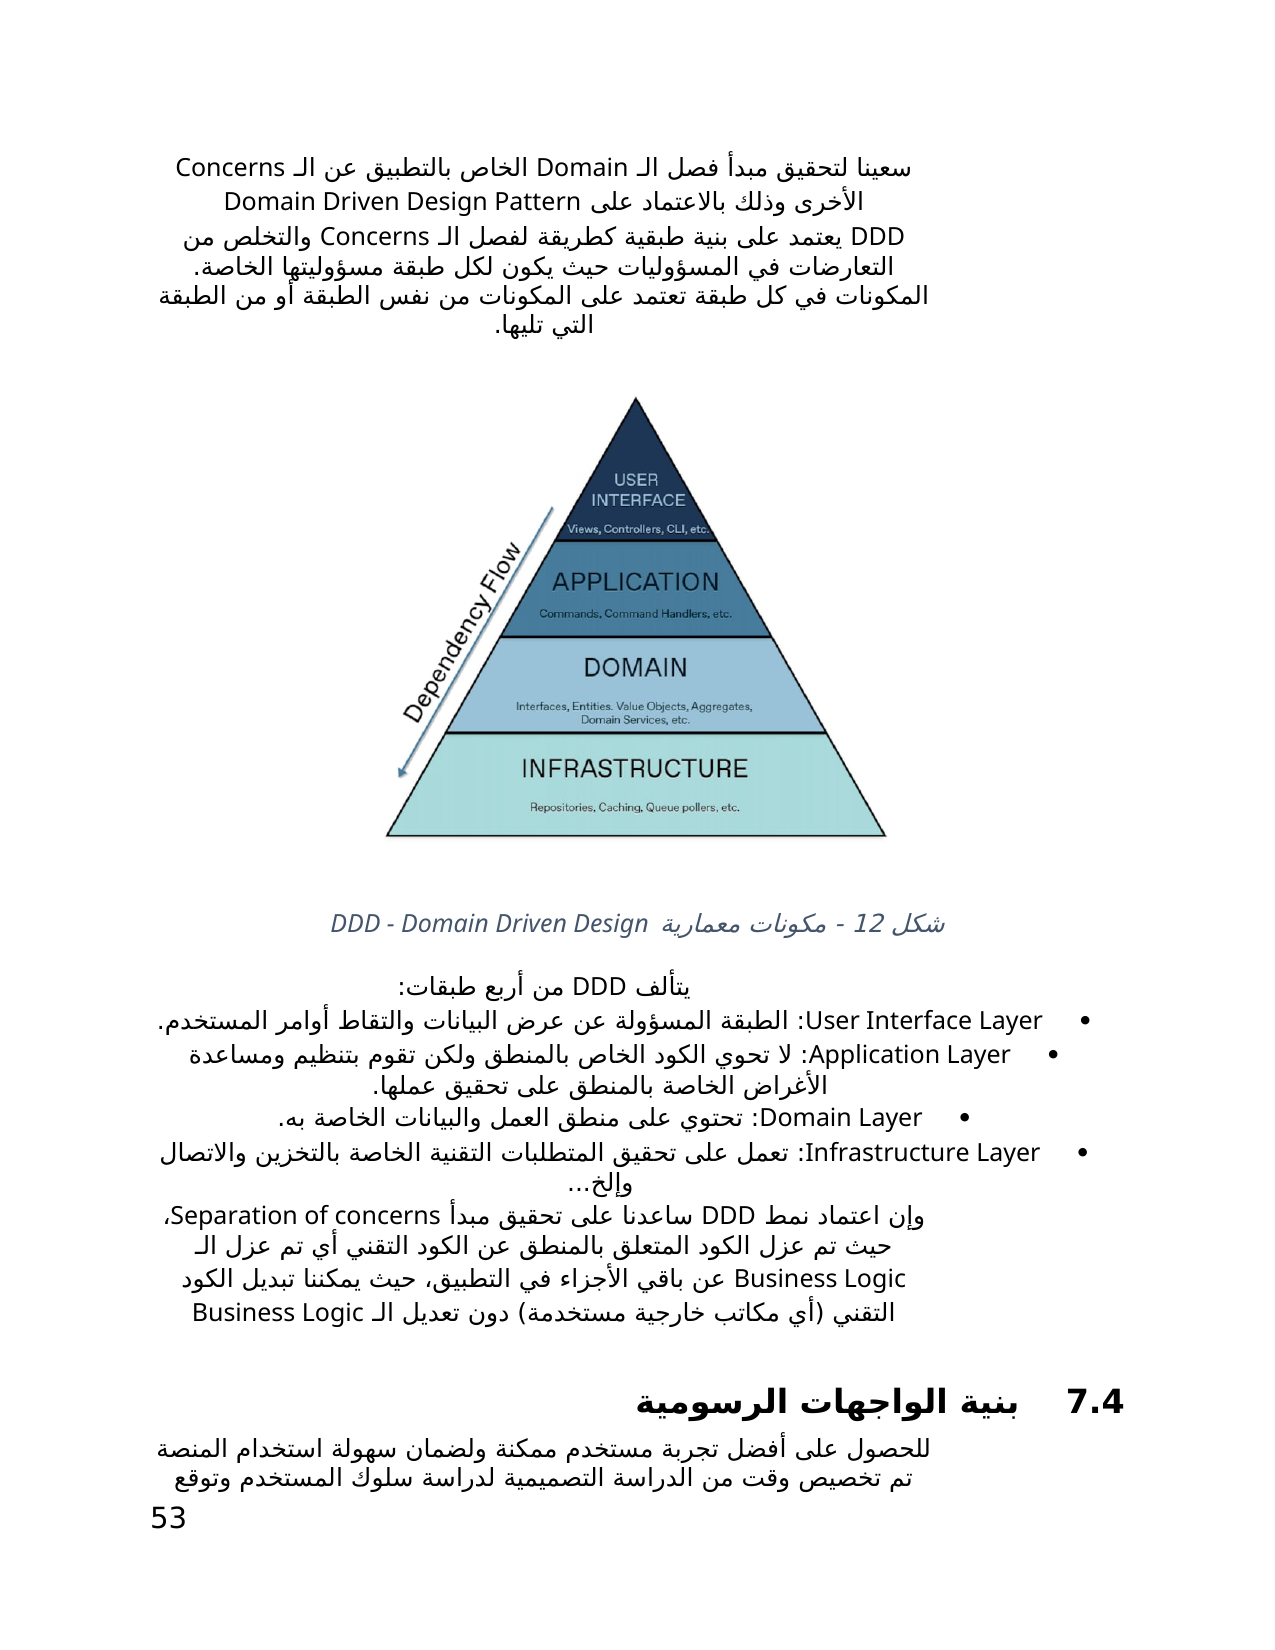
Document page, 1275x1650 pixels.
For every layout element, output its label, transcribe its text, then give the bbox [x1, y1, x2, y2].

text سعينا لتحقيق مبدأ فصل الـ Domain الخاص بالتطبيق عن الـ Concerns الأخرى وذلك بالاعتماد على Domain Driven Design Pattern [150, 150, 937, 218]
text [150, 1434, 937, 1493]
list Application Layer: لا تحوي الكود الخاص بالمنطق ولكن تقوم بتنظيم ومساعدة الأغراض الخاصة بالمنطق على تحقيق عملها. [150, 1037, 1087, 1100]
text المكونات في كل طبقة تعتمد على المكونات من نفس الطبقة أو من الطبقة التي تليها. [150, 281, 937, 340]
text DDD يعتمد على بنية طبقية كطريقة لفصل الـ Concerns والتخلص من التعارضات في المسؤوليات حيث يكون لكل طبقة مسؤوليتها الخاصة. [150, 218, 937, 281]
text وإن اعتماد نمط DDD ساعدنا على تحقيق مبدأ Separation of concerns، حيث تم عزل الكود المتعلق بالمنطق عن الكود التقني أي تم عزل الـ Business Logic عن باقي الأجزاء في التطبيق، حيث يمكننا تبديل الكود التقني (أي مكاتب خارجية مستخدمة) دون تعديل الـ Business Logic [150, 1197, 937, 1329]
picture [150, 364, 1125, 890]
list Domain Layer: تحتوي على منطق العمل والبيانات الخاصة به. [150, 1100, 1087, 1134]
list Infrastructure Layer: تعمل على تحقيق المتطلبات التقنية الخاصة بالتخزين والاتصال وإلخ... [150, 1134, 1087, 1197]
title 7.4 بنية الواجهات الرسومية [150, 1383, 1125, 1422]
text يتألف DDD من أربع طبقات: [150, 969, 937, 1003]
list User Interface Layer: الطبقة المسؤولة عن عرض البيانات والتقاط أوامر المستخدم. [150, 1003, 1087, 1037]
